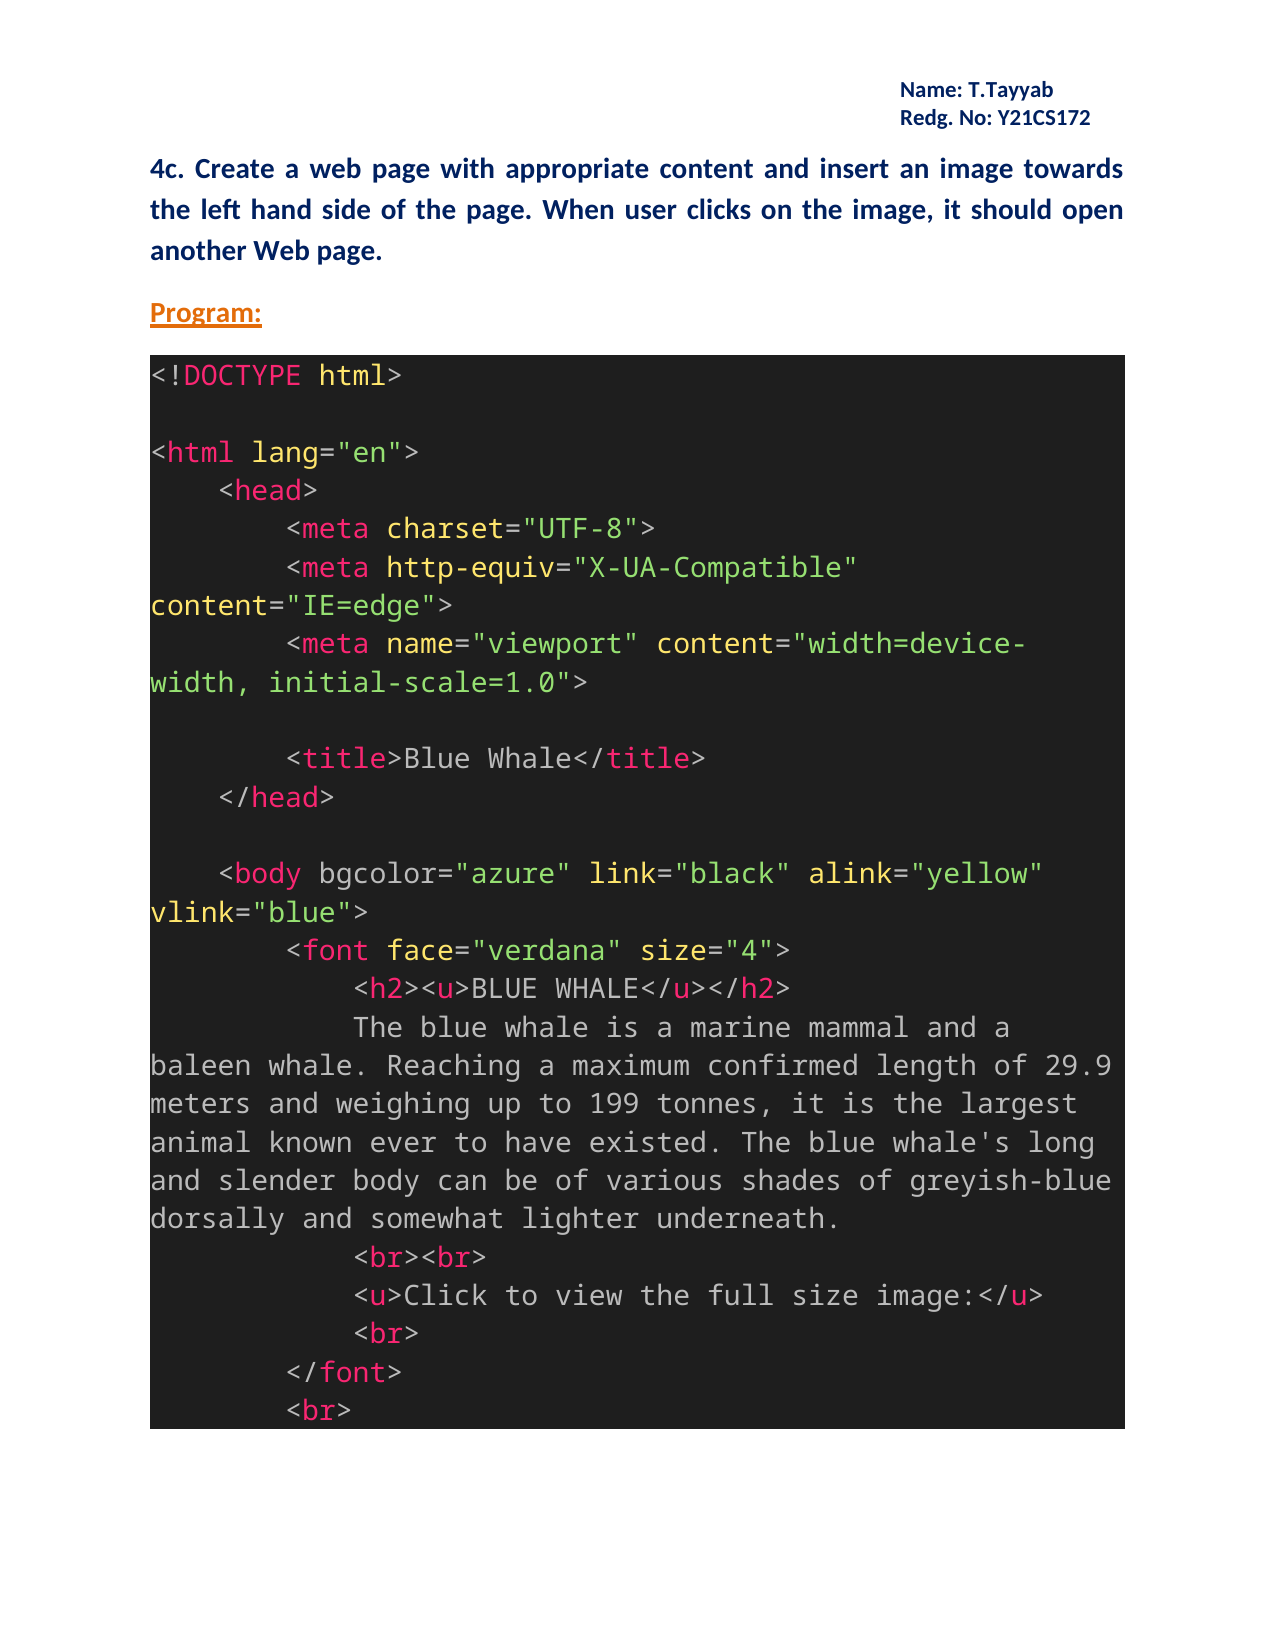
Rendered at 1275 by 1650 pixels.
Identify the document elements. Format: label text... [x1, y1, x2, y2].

text <meta http-equiv="X-UA-Compatible" content="IE=edge"> [150, 547, 1125, 624]
text The blue whale is a marine mammal and a baleen whale. Reaching a maximum confirmed length of 29.9 meters and weighing up to 199 tonnes, it is the largest animal known ever to have existed. The blue whale's long and slender body can be of various shades of greyish-blue dorsally and somewhat lighter underneath. [150, 1007, 1125, 1237]
text <h2><u>BLUE WHALE</u></h2> [150, 969, 1125, 1007]
text <br> [150, 1314, 1125, 1352]
text <head> [150, 470, 1125, 509]
text <body bgcolor="azure" link="black" alink="yellow" vlink="blue"> [150, 854, 1125, 930]
text <meta charset="UTF-8"> [150, 509, 1125, 547]
text <title>Blue Whale</title> [150, 739, 1125, 777]
text <meta name="viewport" content="width=device-width, initial-scale=1.0"> [150, 624, 1125, 700]
text </head> [150, 777, 1125, 815]
text Program: [150, 294, 1125, 329]
text <!DOCTYPE html> [150, 355, 1125, 394]
text <html lang="en"> [150, 432, 1125, 470]
text <u>Click to view the full size image:</u> [150, 1275, 1125, 1314]
text </font> [150, 1352, 1125, 1390]
text <br> [150, 1390, 1125, 1429]
text <font face="verdana" size="4"> [150, 930, 1125, 969]
text 4c. Create a web page with appropriate content and insert an image towards the left hand side of the page. When user clicks on the image, it should open another Web page. [150, 150, 1125, 267]
text <br><br> [150, 1237, 1125, 1275]
